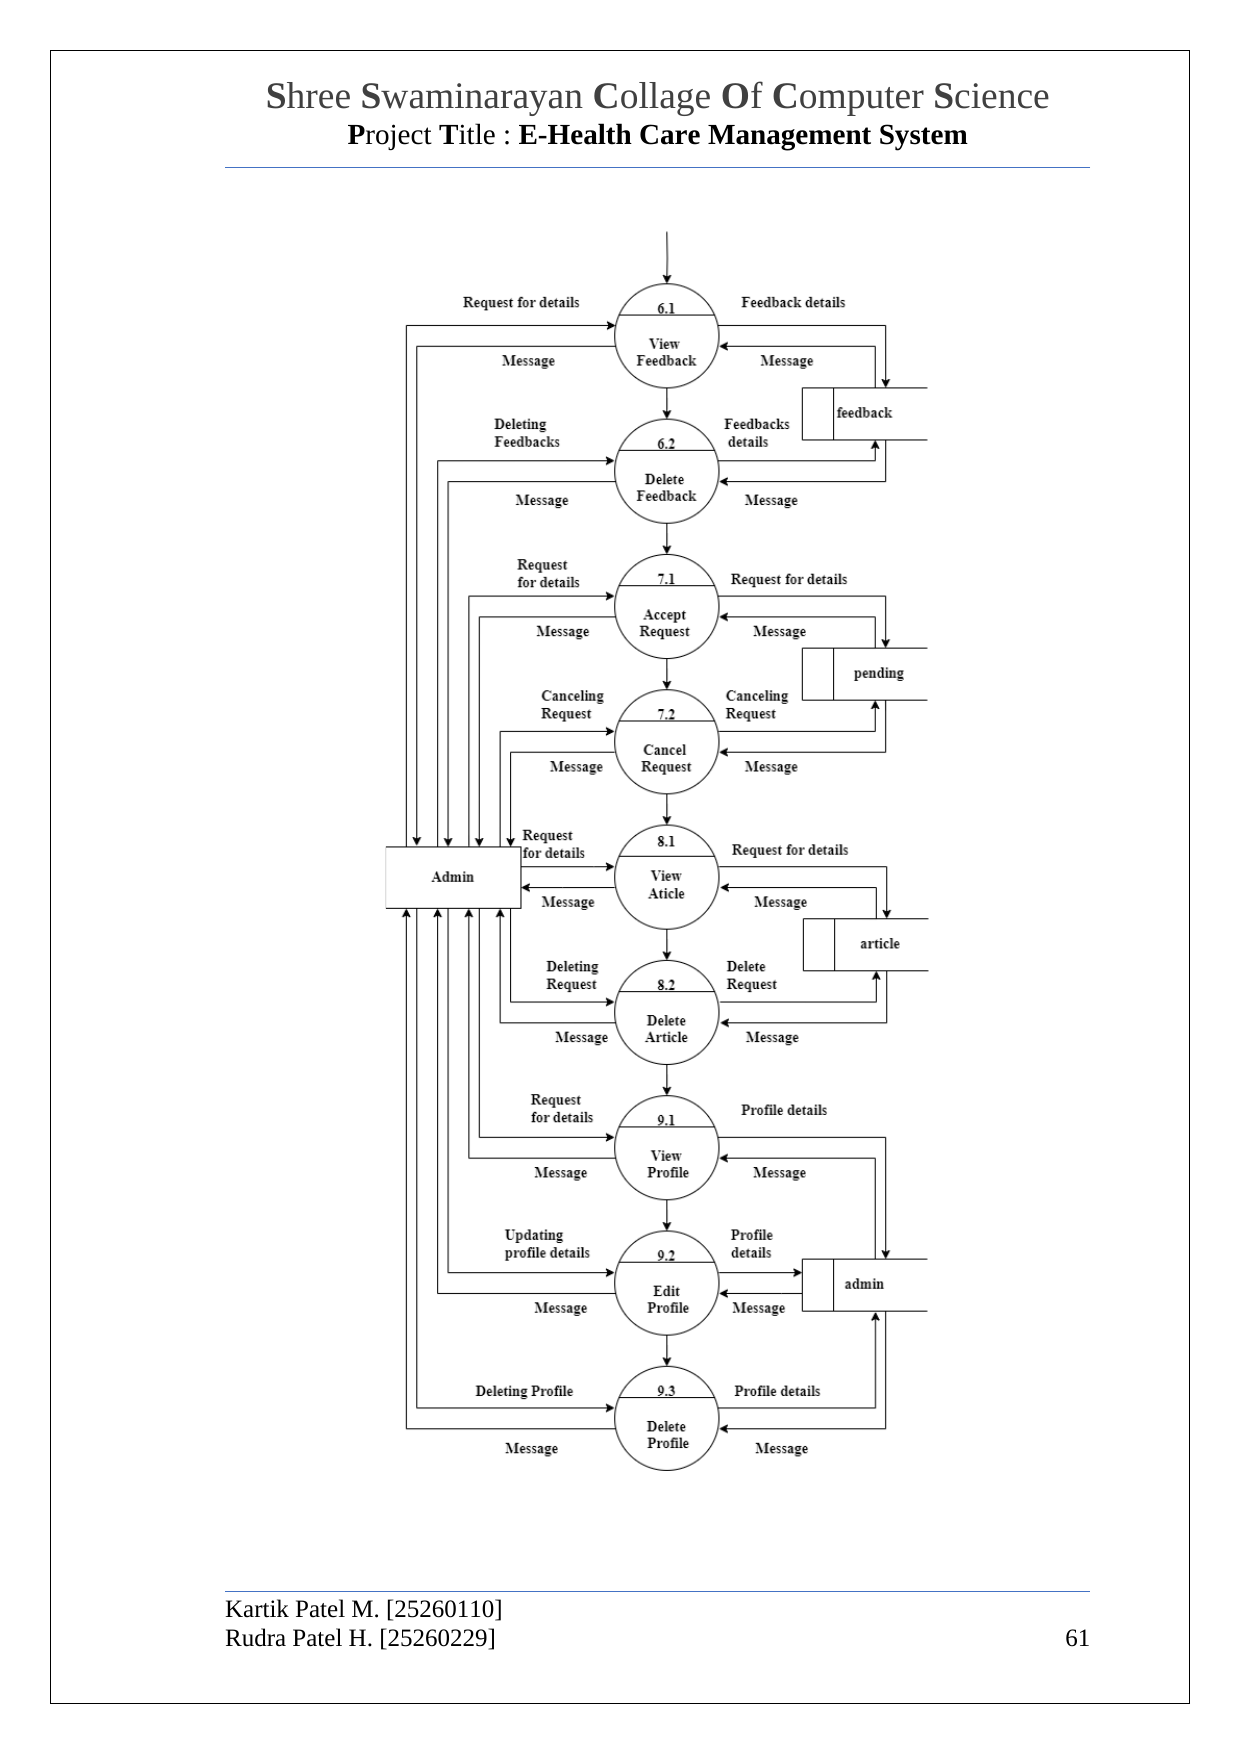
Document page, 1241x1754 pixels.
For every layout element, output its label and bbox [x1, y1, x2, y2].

picture [385, 224, 930, 1472]
